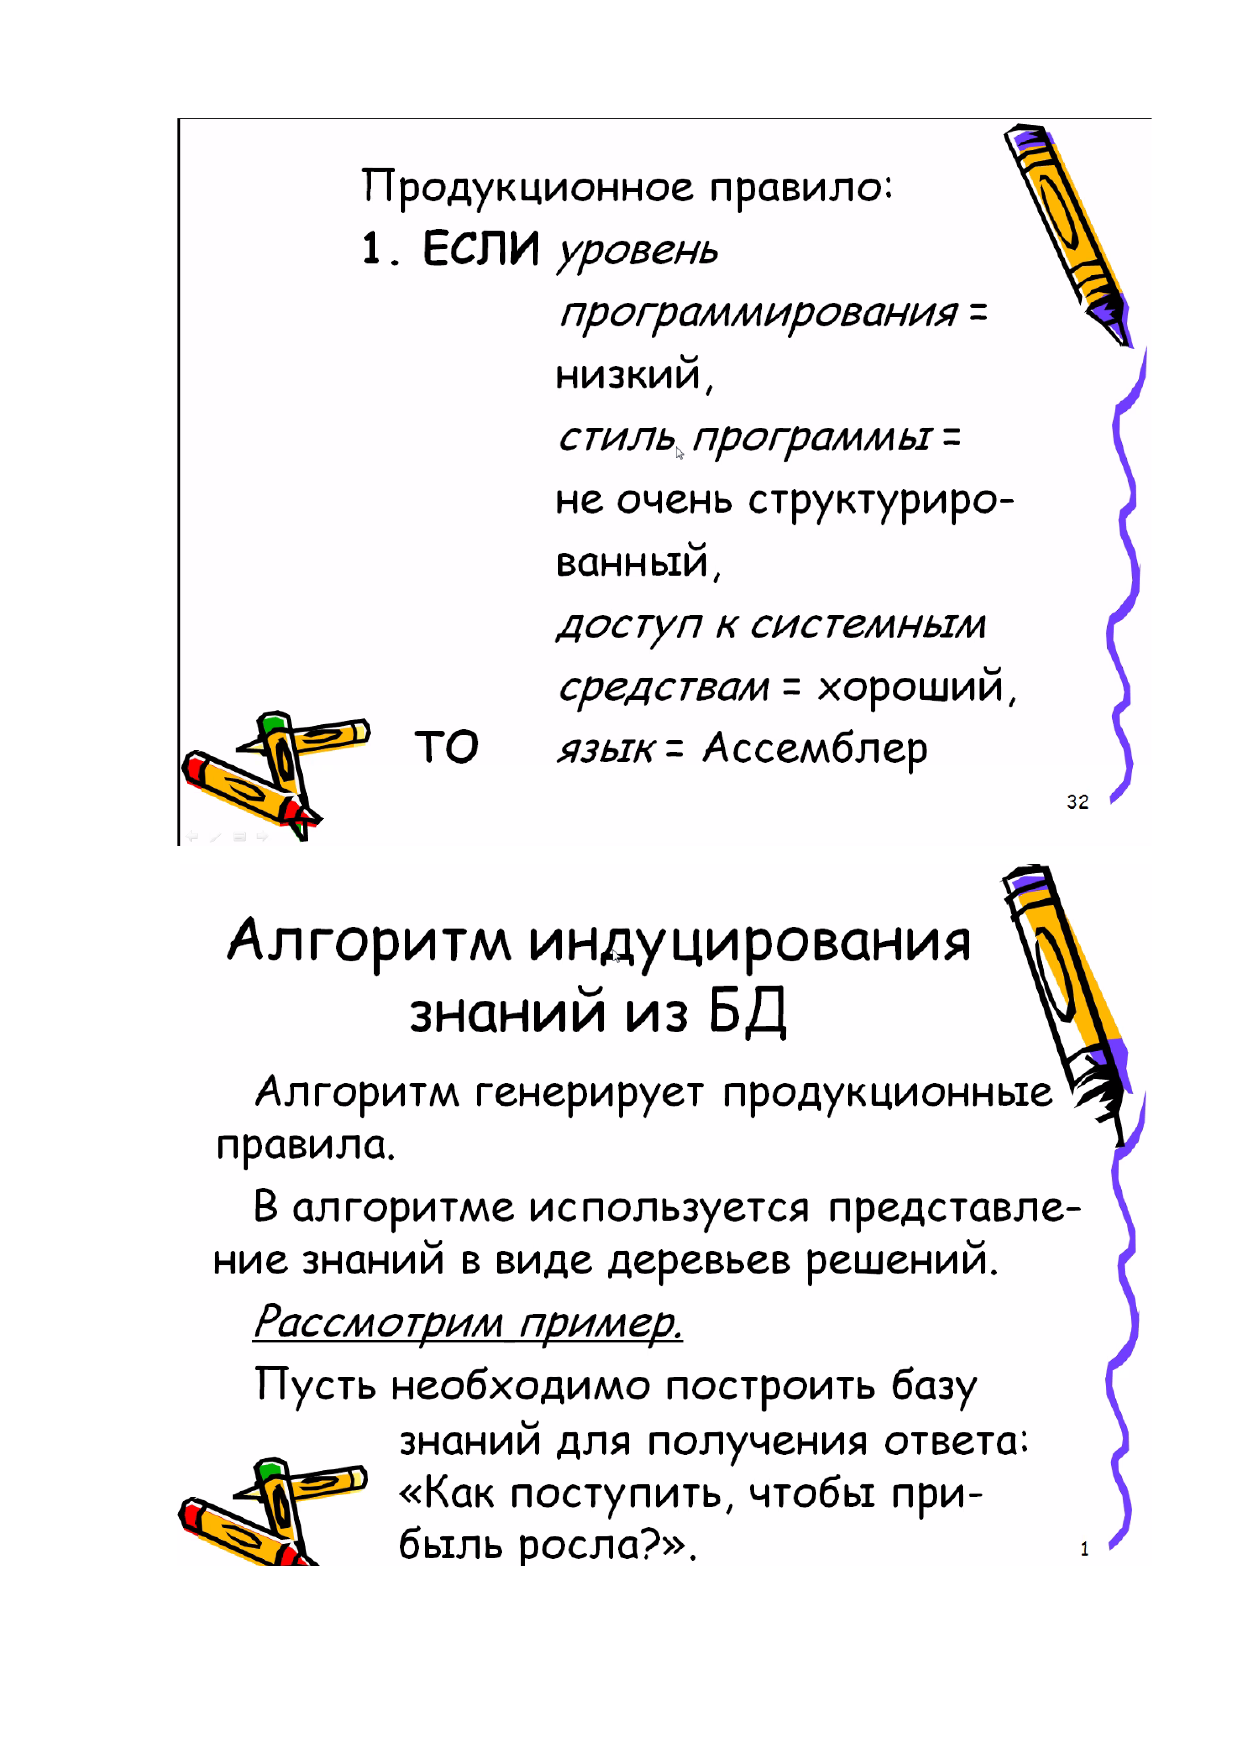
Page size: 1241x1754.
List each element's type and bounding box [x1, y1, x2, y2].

picture [177, 864, 1152, 1566]
picture [177, 118, 1152, 846]
